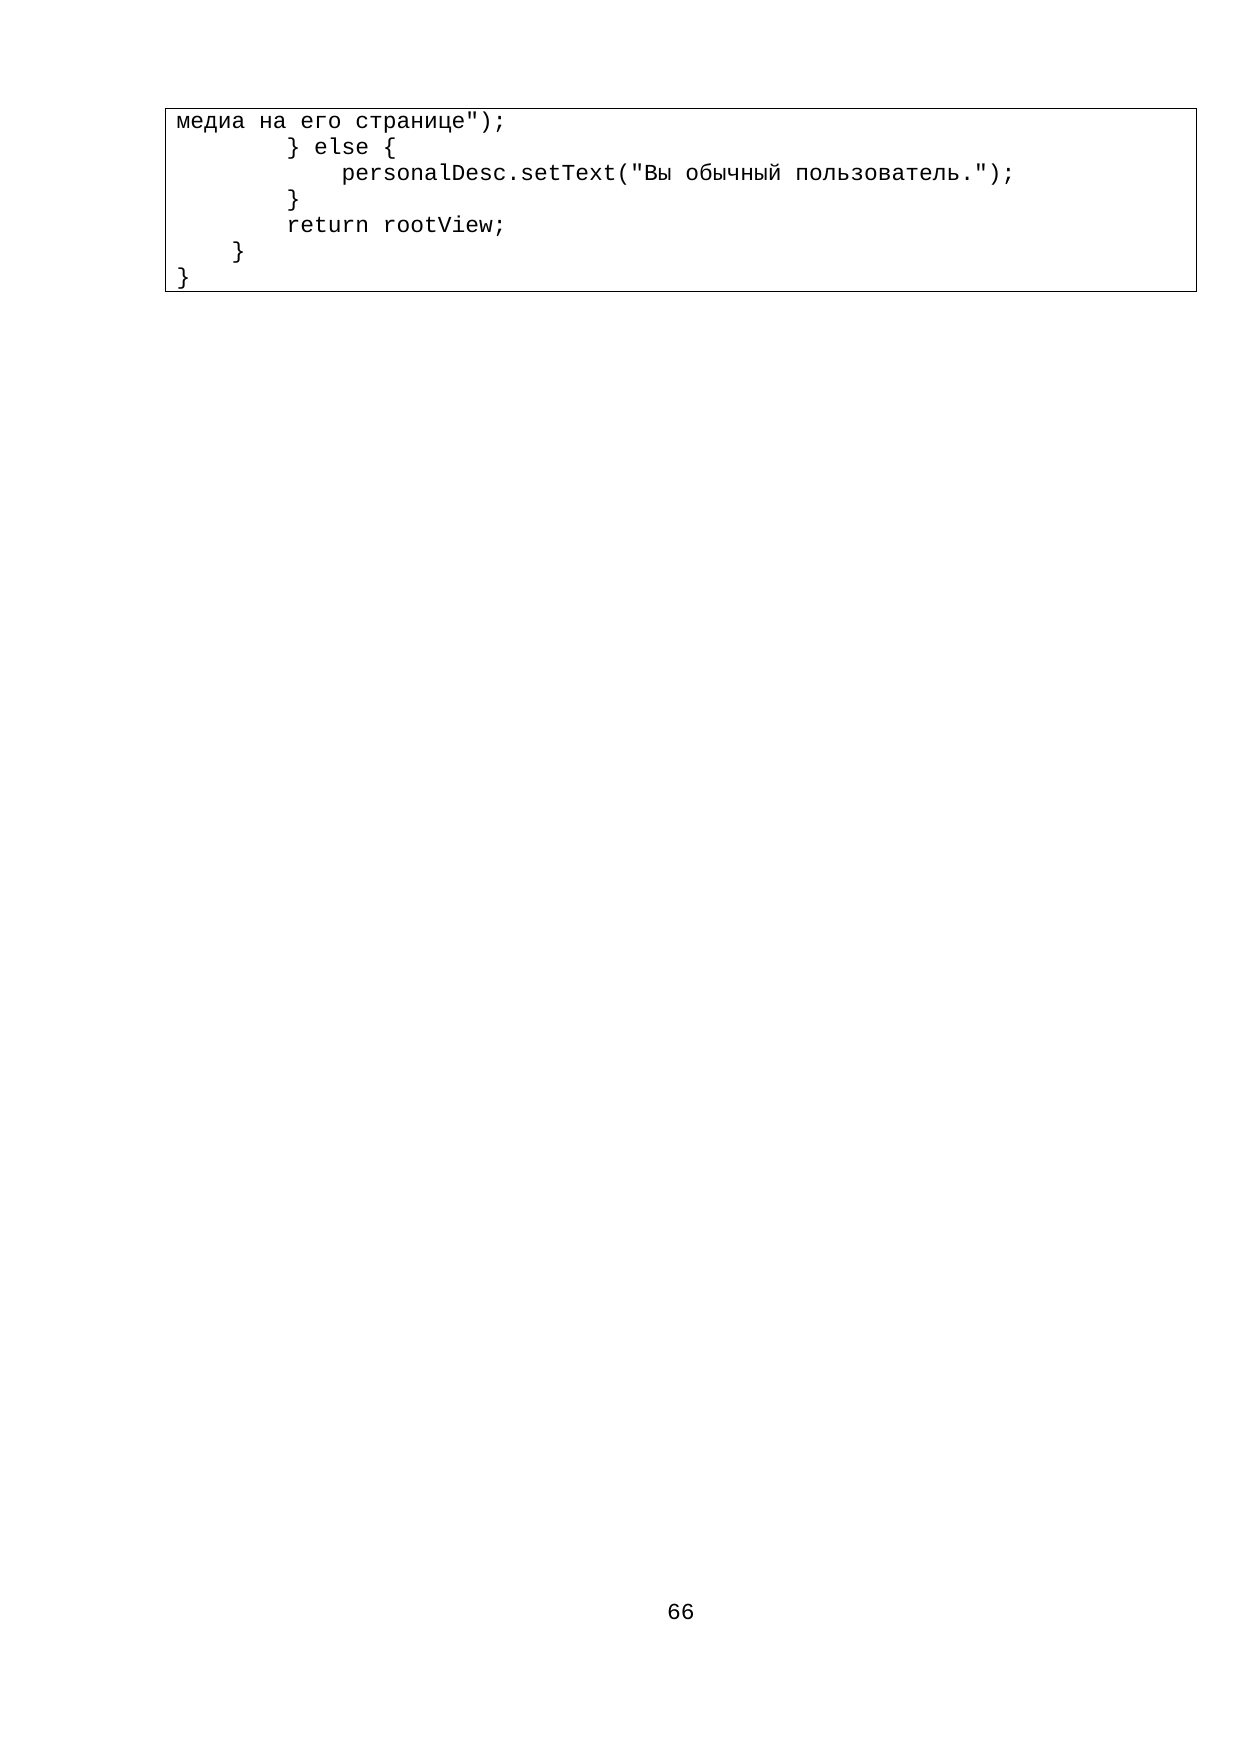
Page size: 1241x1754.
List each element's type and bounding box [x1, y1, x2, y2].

table_header [166, 109, 1196, 291]
